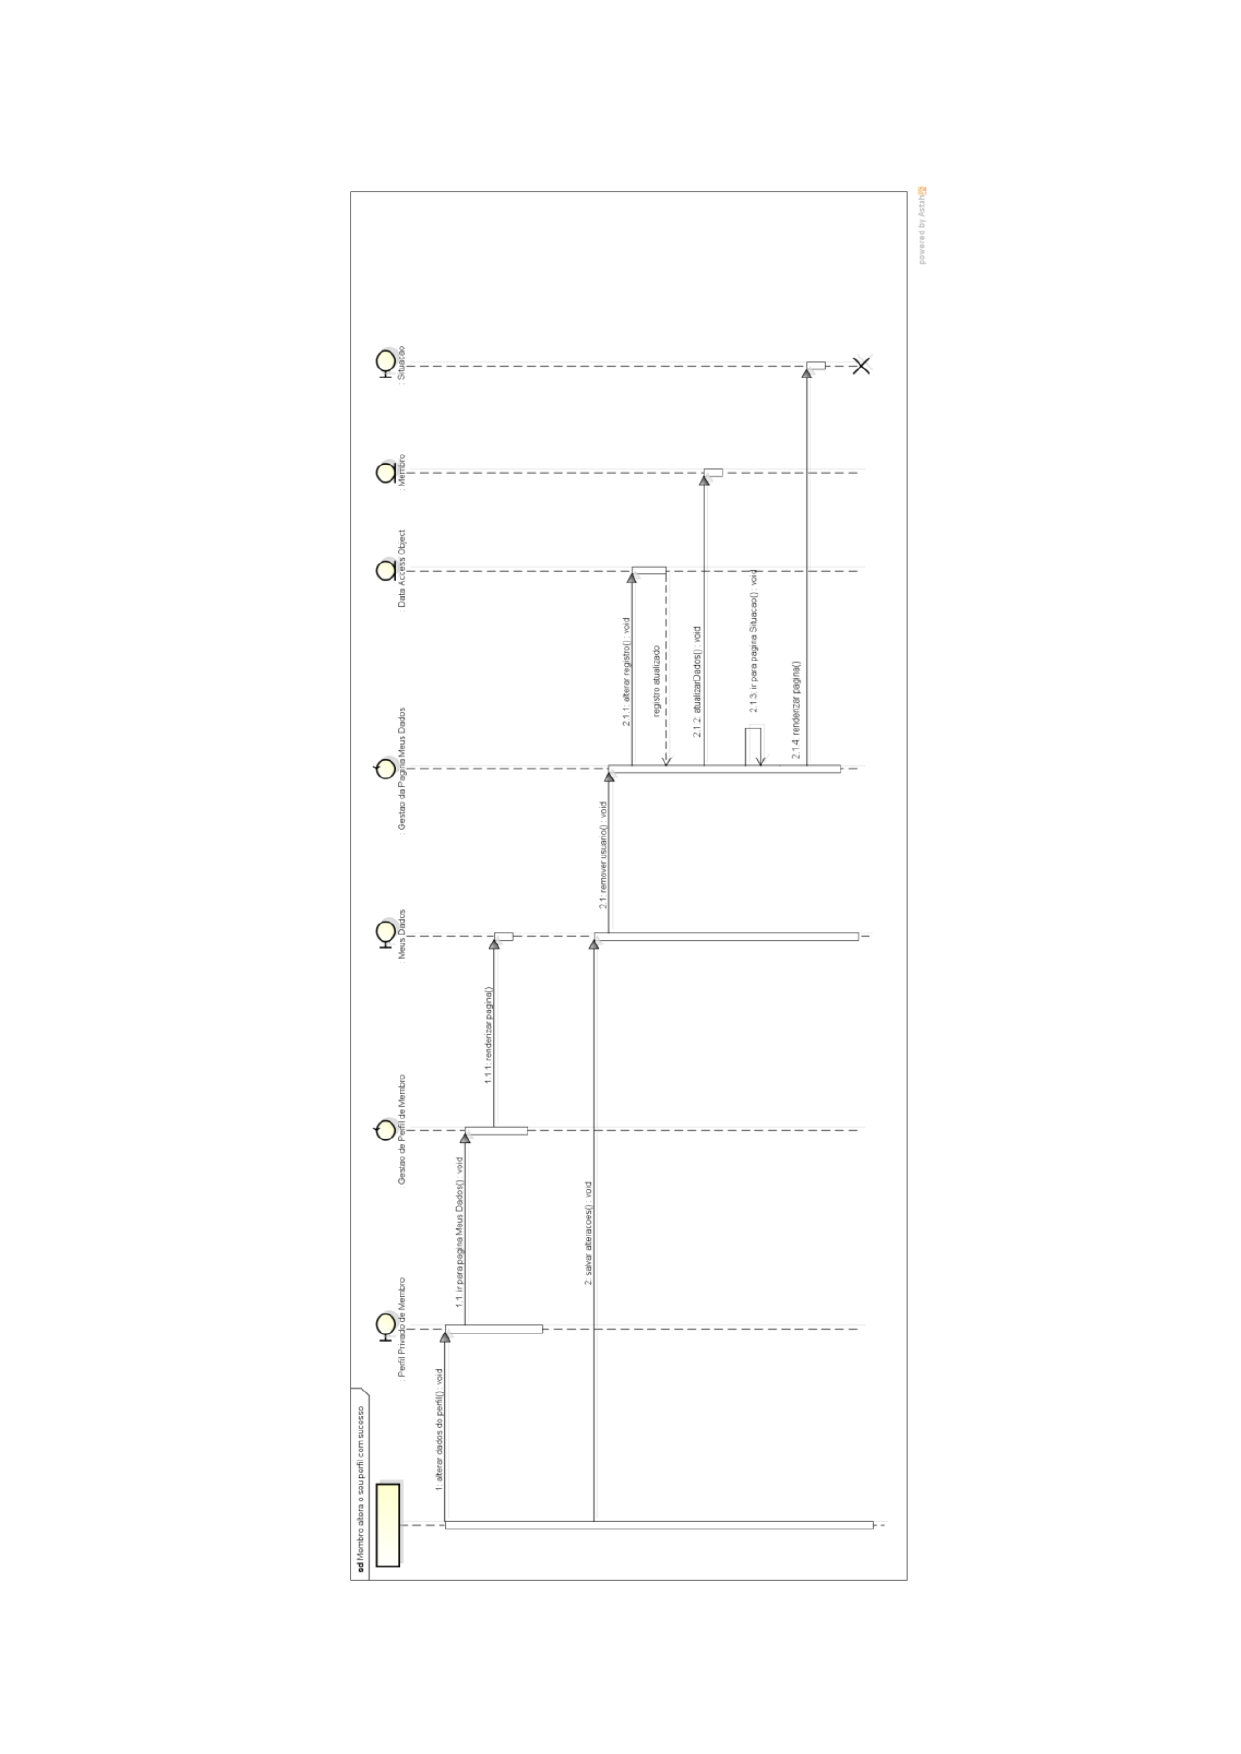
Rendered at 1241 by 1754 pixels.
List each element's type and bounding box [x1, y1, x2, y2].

picture [343, 185, 928, 1586]
